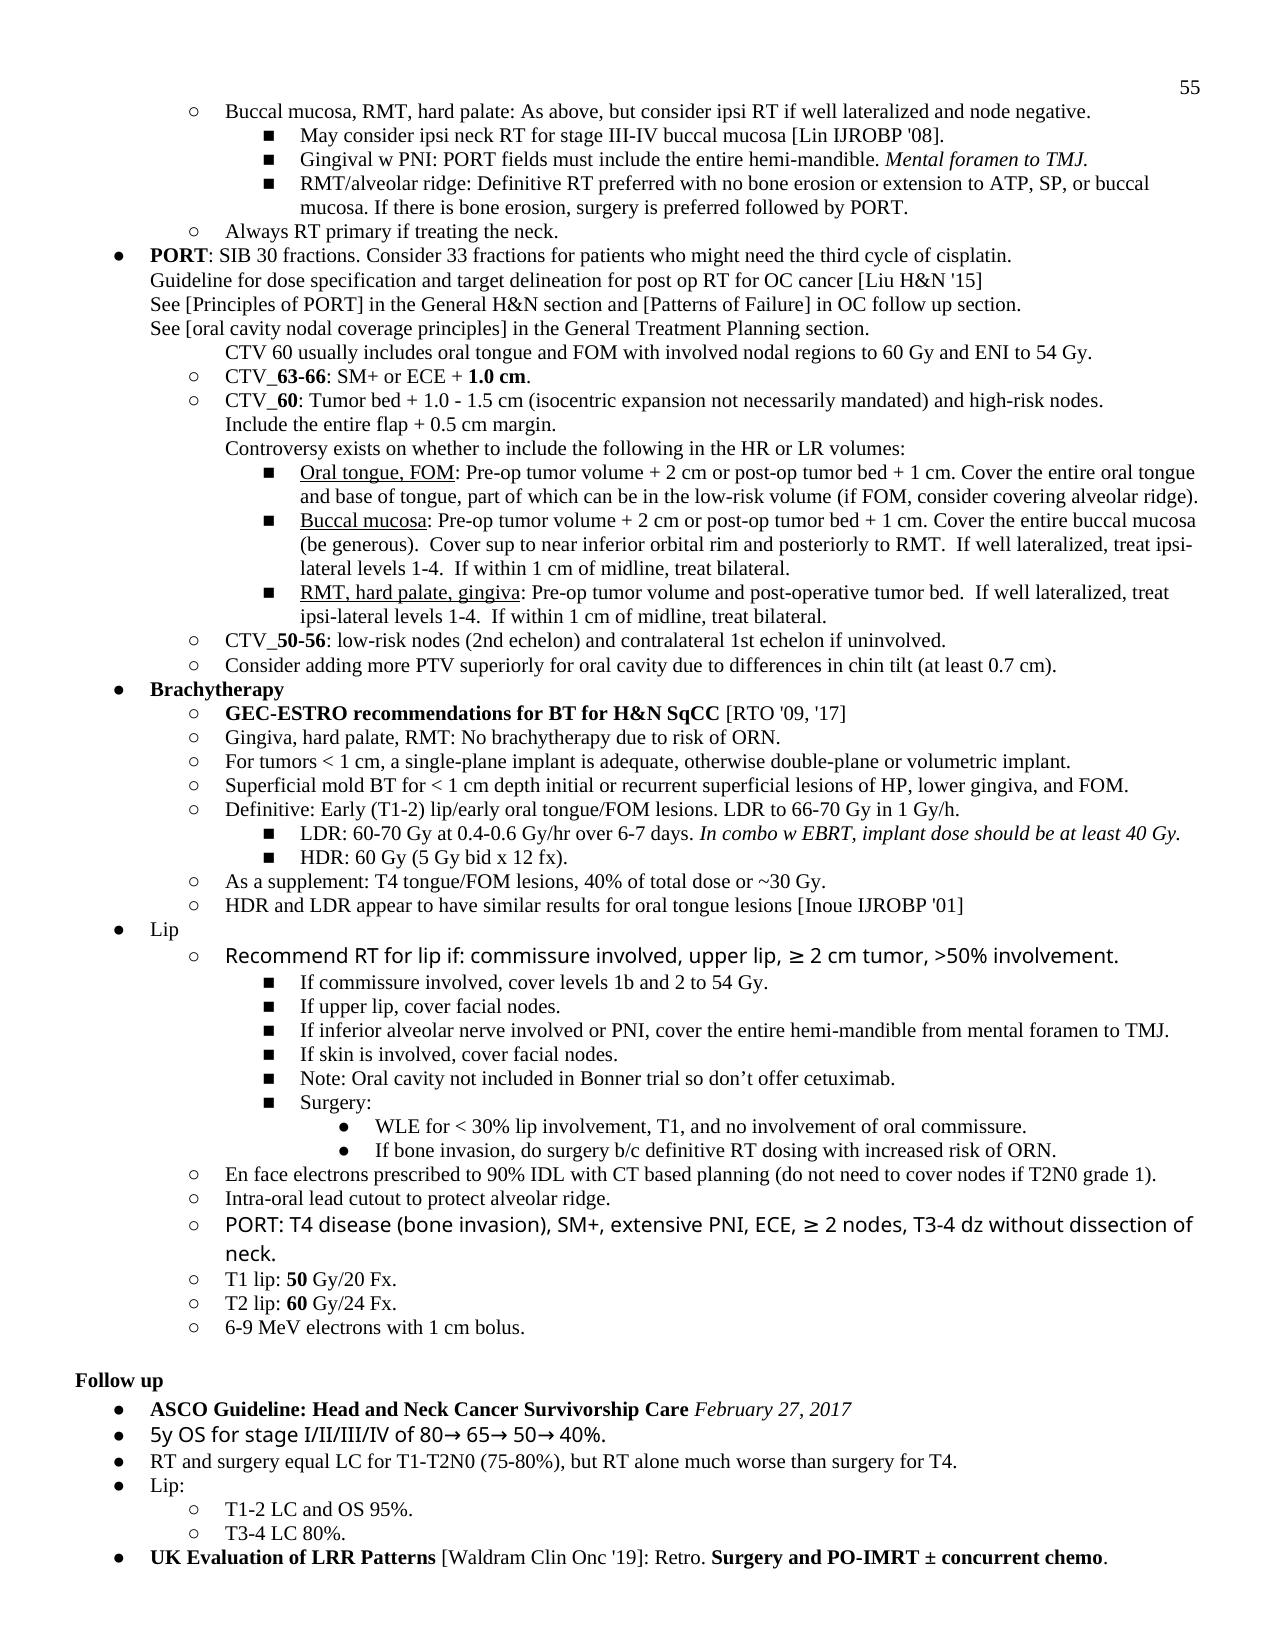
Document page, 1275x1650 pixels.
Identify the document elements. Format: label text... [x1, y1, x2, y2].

list Recommend RT for lip if: commissure involved, upper lip, ≥ 2 cm tumor, >50% involvement. [187, 941, 1200, 970]
list Brachytherapy [112, 677, 1200, 701]
list ASCO Guideline: Head and Neck Cancer Survivorship Care February 27, 2017 [112, 1396, 1200, 1421]
text See [Principles of PORT] in the General H&N section and [Patterns of Failure] in OC follow up section. [75, 292, 1200, 316]
list HDR and LDR appear to have similar results for oral tongue lesions [Inoue IJROBP '01] [187, 893, 1200, 917]
text Guideline for dose specification and target delineation for post op RT for OC cancer [Liu H&N '15] [75, 267, 1200, 292]
list Superficial mold BT for < 1 cm depth initial or recurrent superficial lesions of HP, lower gingiva, and FOM. [187, 773, 1200, 797]
text CTV 60 usually includes oral tongue and FOM with involved nodal regions to 60 Gy and ENI to 54 Gy. [150, 340, 1200, 364]
list RMT/alveolar ridge: Definitive RT preferred with no bone erosion or extension to ATP, SP, or buccal mucosa. If there is bone erosion, surgery is preferred followed by PORT. [262, 171, 1200, 219]
list Definitive: Early (T1-2) lip/early oral tongue/FOM lesions. LDR to 66-70 Gy in 1 Gy/h. [187, 797, 1200, 821]
text See [oral cavity nodal coverage principles] in the General Treatment Planning section. [75, 316, 1200, 340]
list Always RT primary if treating the neck. [187, 219, 1200, 243]
list UK Evaluation of LRR Patterns [Waldram Clin Onc '19]: Retro. Surgery and PO-IMRT ± concurrent chemo. [112, 1545, 1200, 1569]
list Buccal mucosa, RMT, hard palate: As above, but consider ipsi RT if well lateralized and node negative. [187, 99, 1200, 123]
list PORT: T4 disease (bone invasion), SM+, extensive PNI, ECE, ≥ 2 nodes, T3-4 dz without dissection of neck. [187, 1210, 1200, 1267]
list 5y OS for stage I/II/III/IV of 80→ 65→ 50→ 40%. [112, 1421, 1200, 1449]
list Lip [112, 917, 1200, 941]
list RT and surgery equal LC for T1-T2N0 (75-80%), but RT alone much worse than surgery for T4. [112, 1449, 1200, 1473]
list T1 lip: 50 Gy/20 Fx. [187, 1267, 1200, 1291]
list HDR: 60 Gy (5 Gy bid x 12 fx). [262, 845, 1200, 869]
list Consider adding more PTV superiorly for oral cavity due to differences in chin tilt (at least 0.7 cm). [187, 652, 1200, 677]
list Surgery: [262, 1090, 1200, 1114]
list 6-9 MeV electrons with 1 cm bolus. [187, 1315, 1200, 1339]
list T3-4 LC 80%. [187, 1521, 1200, 1545]
list Note: Oral cavity not included in Bonner trial so don’t offer cetuximab. [262, 1066, 1200, 1090]
list RMT, hard palate, gingiva: Pre-op tumor volume and post-operative tumor bed. If well lateralized, treat ipsi-lateral levels 1-4. If within 1 cm of midline, treat bilateral. [262, 580, 1200, 628]
list If skin is involved, cover facial nodes. [262, 1042, 1200, 1066]
list As a supplement: T4 tongue/FOM lesions, 40% of total dose or ~30 Gy. [187, 869, 1200, 893]
list May consider ipsi neck RT for stage III-IV buccal mucosa [Lin IJROBP '08]. [262, 123, 1200, 147]
list For tumors < 1 cm, a single-plane implant is adequate, otherwise double-plane or volumetric implant. [187, 749, 1200, 773]
list If upper lip, cover facial nodes. [262, 994, 1200, 1018]
text Include the entire flap + 0.5 cm margin. [225, 412, 1200, 436]
list Gingival w PNI: PORT fields must include the entire hemi-mandible. Mental foramen to TMJ. [262, 147, 1200, 171]
list En face electrons prescribed to 90% IDL with CT based planning (do not need to cover nodes if T2N0 grade 1). [187, 1162, 1200, 1186]
list T2 lip: 60 Gy/24 Fx. [187, 1291, 1200, 1315]
list If commissure involved, cover levels 1b and 2 to 54 Gy. [262, 970, 1200, 994]
subtitle Follow up [75, 1368, 1200, 1392]
list If bone invasion, do surgery b/c definitive RT dosing with increased risk of ORN. [337, 1138, 1200, 1162]
list Oral tongue, FOM: Pre-op tumor volume + 2 cm or post-op tumor bed + 1 cm. Cover the entire oral tongue and base of tongue, part of which can be in the low-risk volume (if FOM, consider covering alveolar ridge). [262, 460, 1200, 508]
list PORT: SIB 30 fractions. Consider 33 fractions for patients who might need the third cycle of cisplatin. [112, 243, 1200, 267]
text Controversy exists on whether to include the following in the HR or LR volumes: [225, 436, 1200, 460]
list Lip: [112, 1473, 1200, 1497]
list CTV_50-56: low-risk nodes (2nd echelon) and contralateral 1st echelon if uninvolved. [187, 628, 1200, 652]
list Intra-oral lead cutout to protect alveolar ridge. [187, 1186, 1200, 1210]
list CTV_63-66: SM+ or ECE + 1.0 cm. [187, 364, 1200, 388]
list Gingiva, hard palate, RMT: No brachytherapy due to risk of ORN. [187, 725, 1200, 749]
list T1-2 LC and OS 95%. [187, 1497, 1200, 1521]
list GEC-ESTRO recommendations for BT for H&N SqCC [RTO '09, '17] [187, 701, 1200, 725]
list WLE for < 30% lip involvement, T1, and no involvement of oral commissure. [337, 1114, 1200, 1138]
list LDR: 60-70 Gy at 0.4-0.6 Gy/hr over 6-7 days. In combo w EBRT, implant dose should be at least 40 Gy. [262, 821, 1200, 845]
list Buccal mucosa: Pre-op tumor volume + 2 cm or post-op tumor bed + 1 cm. Cover the entire buccal mucosa (be generous). Cover sup to near inferior orbital rim and posteriorly to RMT. If well lateralized, treat ipsi-lateral levels 1-4. If within 1 cm of midline, treat bilateral. [262, 508, 1200, 580]
list If inferior alveolar nerve involved or PNI, cover the entire hemi-mandible from mental foramen to TMJ. [262, 1018, 1200, 1042]
list CTV_60: Tumor bed + 1.0 - 1.5 cm (isocentric expansion not necessarily mandated) and high-risk nodes. [187, 388, 1200, 412]
